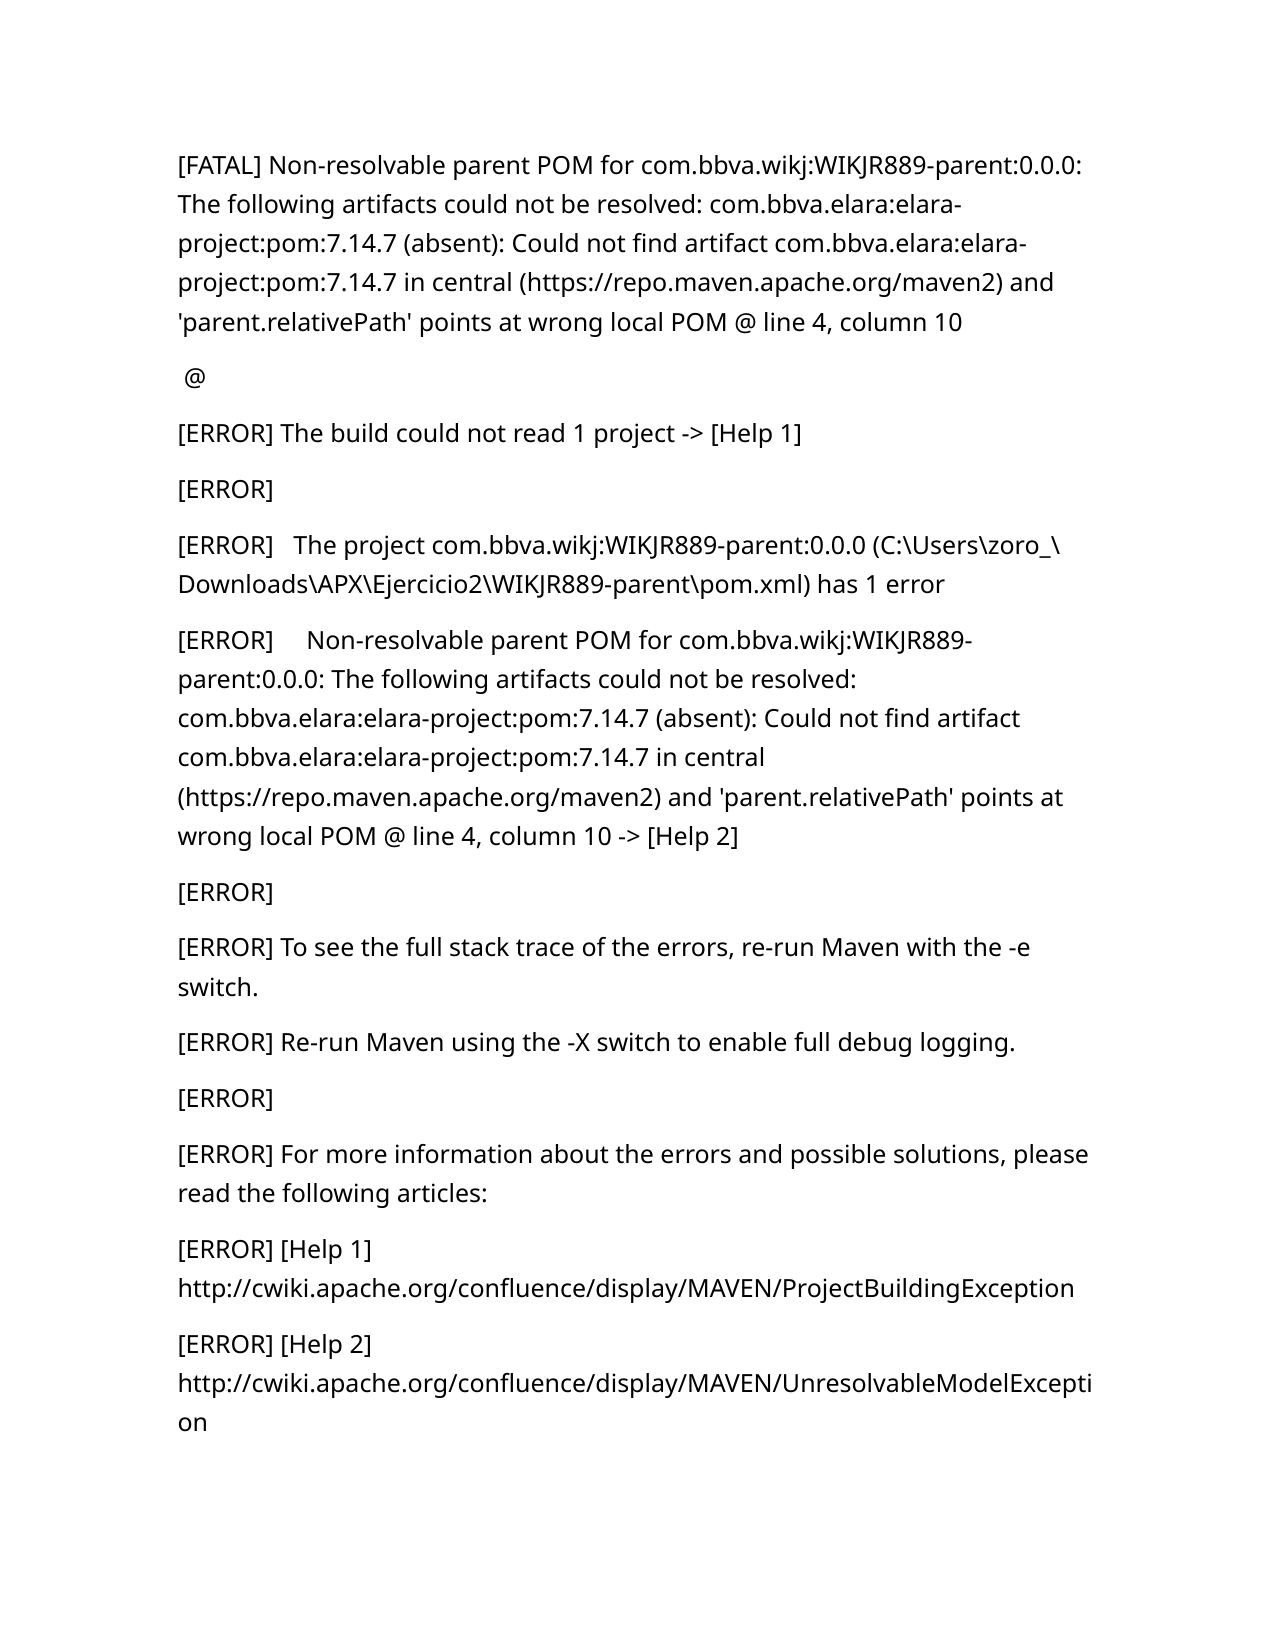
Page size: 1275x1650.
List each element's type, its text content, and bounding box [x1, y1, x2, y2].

text [ERROR] [177, 472, 1098, 506]
text [ERROR] [Help 1] http://cwiki.apache.org/confluence/display/MAVEN/ProjectBuildingException [177, 1232, 1098, 1305]
text [ERROR] Non-resolvable parent POM for com.bbva.wikj:WIKJR889-parent:0.0.0: The following artifacts could not be resolved: com.bbva.elara:elara-project:pom:7.14.7 (absent): Could not find artifact com.bbva.elara:elara-project:pom:7.14.7 in central (https://repo.maven.apache.org/maven2) and 'parent.relativePath' points at wrong local POM @ line 4, column 10 -> [Help 2] [177, 623, 1098, 852]
text [ERROR] For more information about the errors and possible solutions, please read the following articles: [177, 1137, 1098, 1210]
text [ERROR] [Help 2] http://cwiki.apache.org/confluence/display/MAVEN/UnresolvableModelException [177, 1327, 1098, 1439]
text [ERROR] [177, 1081, 1098, 1115]
text [FATAL] Non-resolvable parent POM for com.bbva.wikj:WIKJR889-parent:0.0.0: The following artifacts could not be resolved: com.bbva.elara:elara-project:pom:7.14.7 (absent): Could not find artifact com.bbva.elara:elara-project:pom:7.14.7 in central (https://repo.maven.apache.org/maven2) and 'parent.relativePath' points at wrong local POM @ line 4, column 10 [177, 148, 1098, 338]
text [ERROR] Re-run Maven using the -X switch to enable full debug logging. [177, 1025, 1098, 1059]
text [ERROR] [177, 874, 1098, 908]
text [ERROR] The project com.bbva.wikj:WIKJR889-parent:0.0.0 (C:\Users\zoro_\Downloads\APX\Ejercicio2\WIKJR889-parent\pom.xml) has 1 error [177, 528, 1098, 601]
text [ERROR] The build could not read 1 project -> [Help 1] [177, 416, 1098, 450]
text [ERROR] To see the full stack trace of the errors, re-run Maven with the -e switch. [177, 930, 1098, 1003]
text @ [177, 360, 1098, 394]
